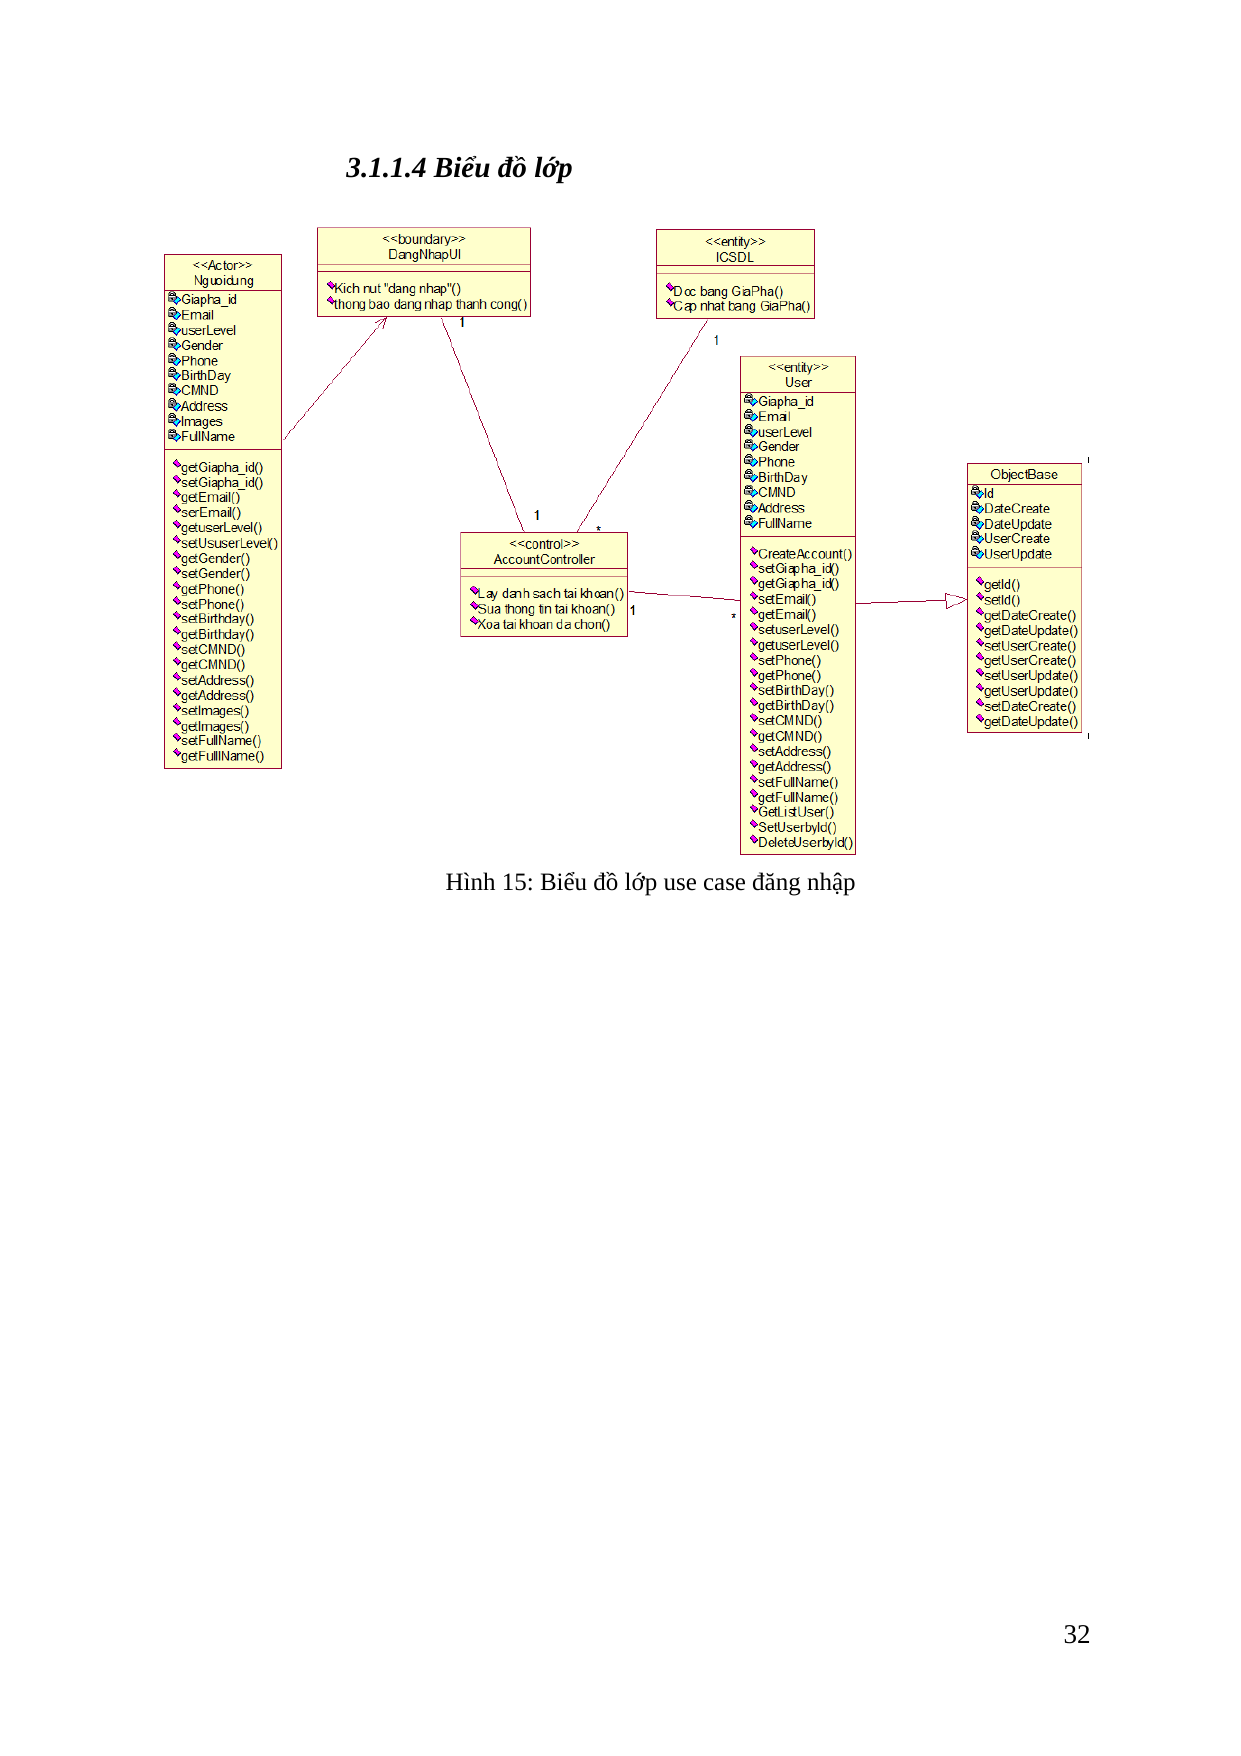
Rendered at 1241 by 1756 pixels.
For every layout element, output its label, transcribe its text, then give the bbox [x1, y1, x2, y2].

picture [150, 200, 1091, 862]
subtitle Biểu đồ lớp [315, 150, 1090, 183]
